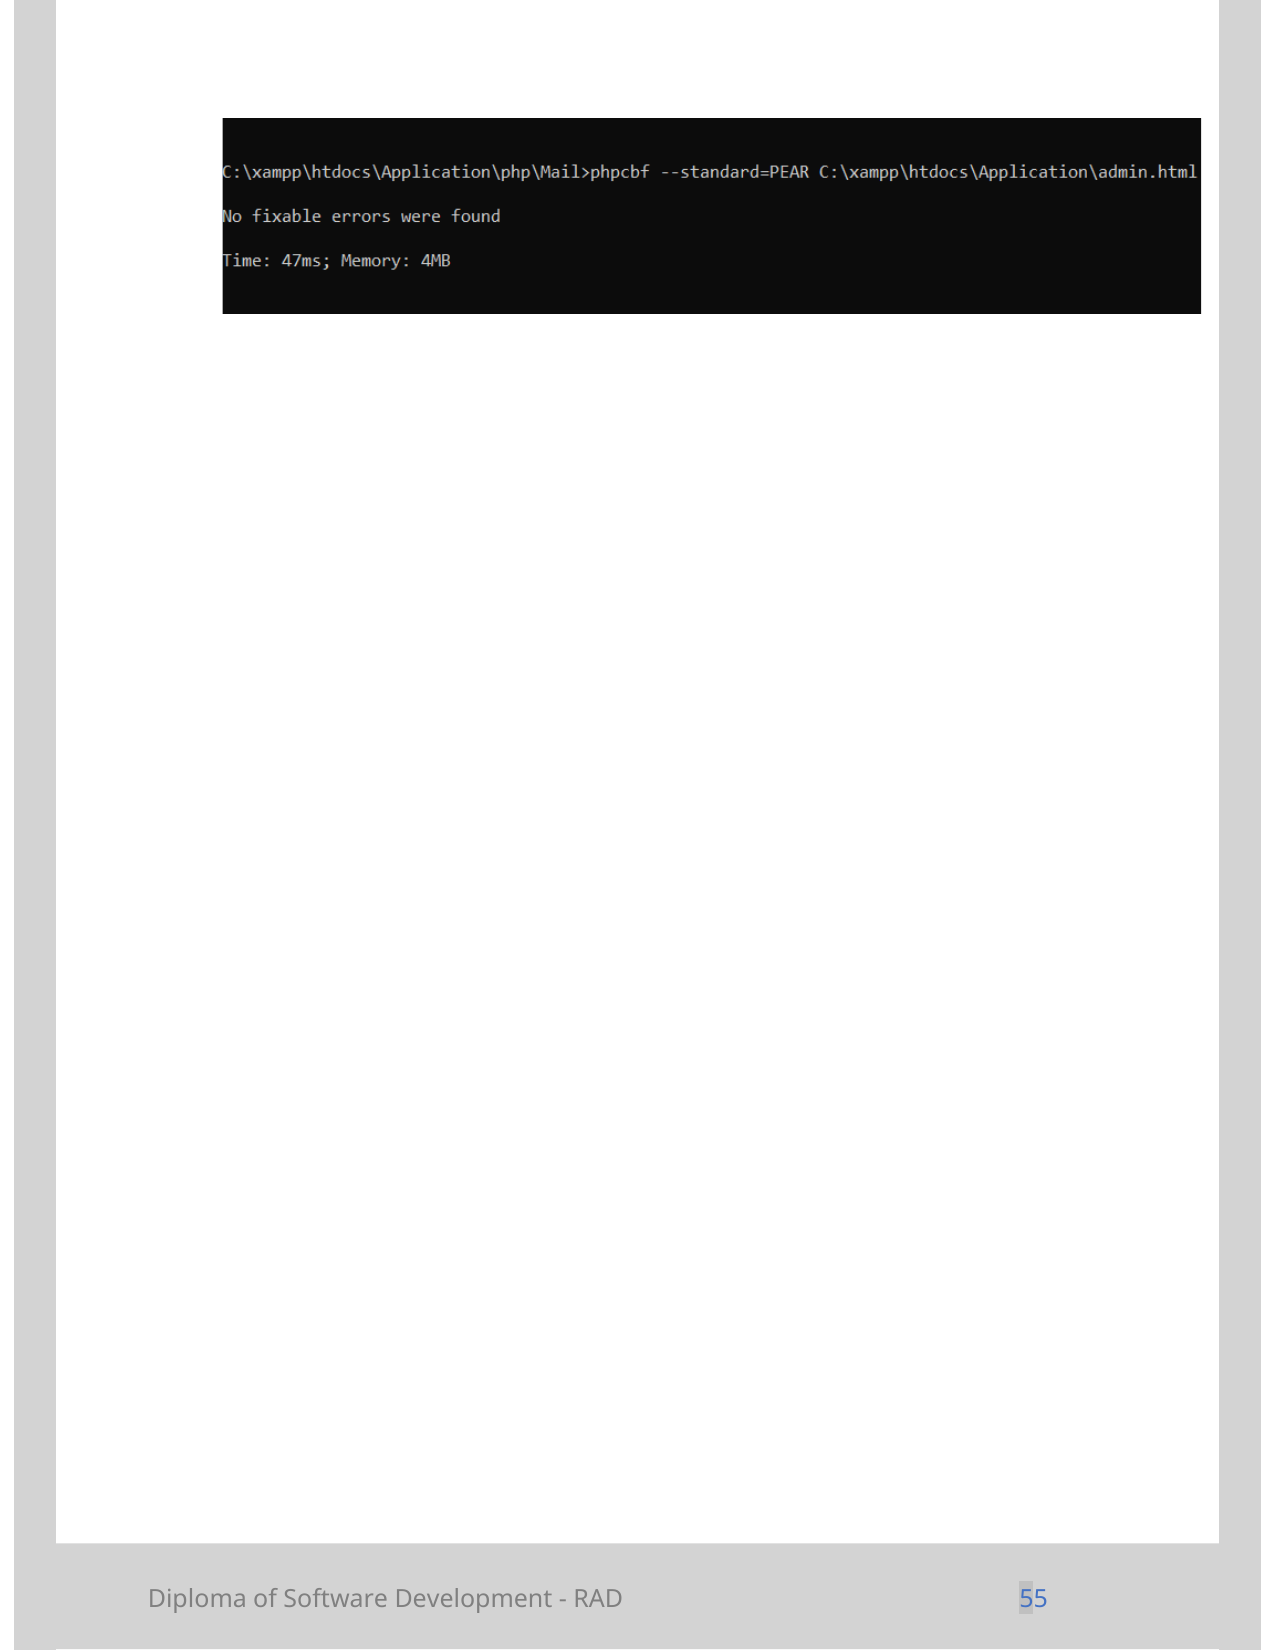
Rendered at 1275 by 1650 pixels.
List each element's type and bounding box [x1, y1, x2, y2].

picture [222, 118, 1202, 314]
